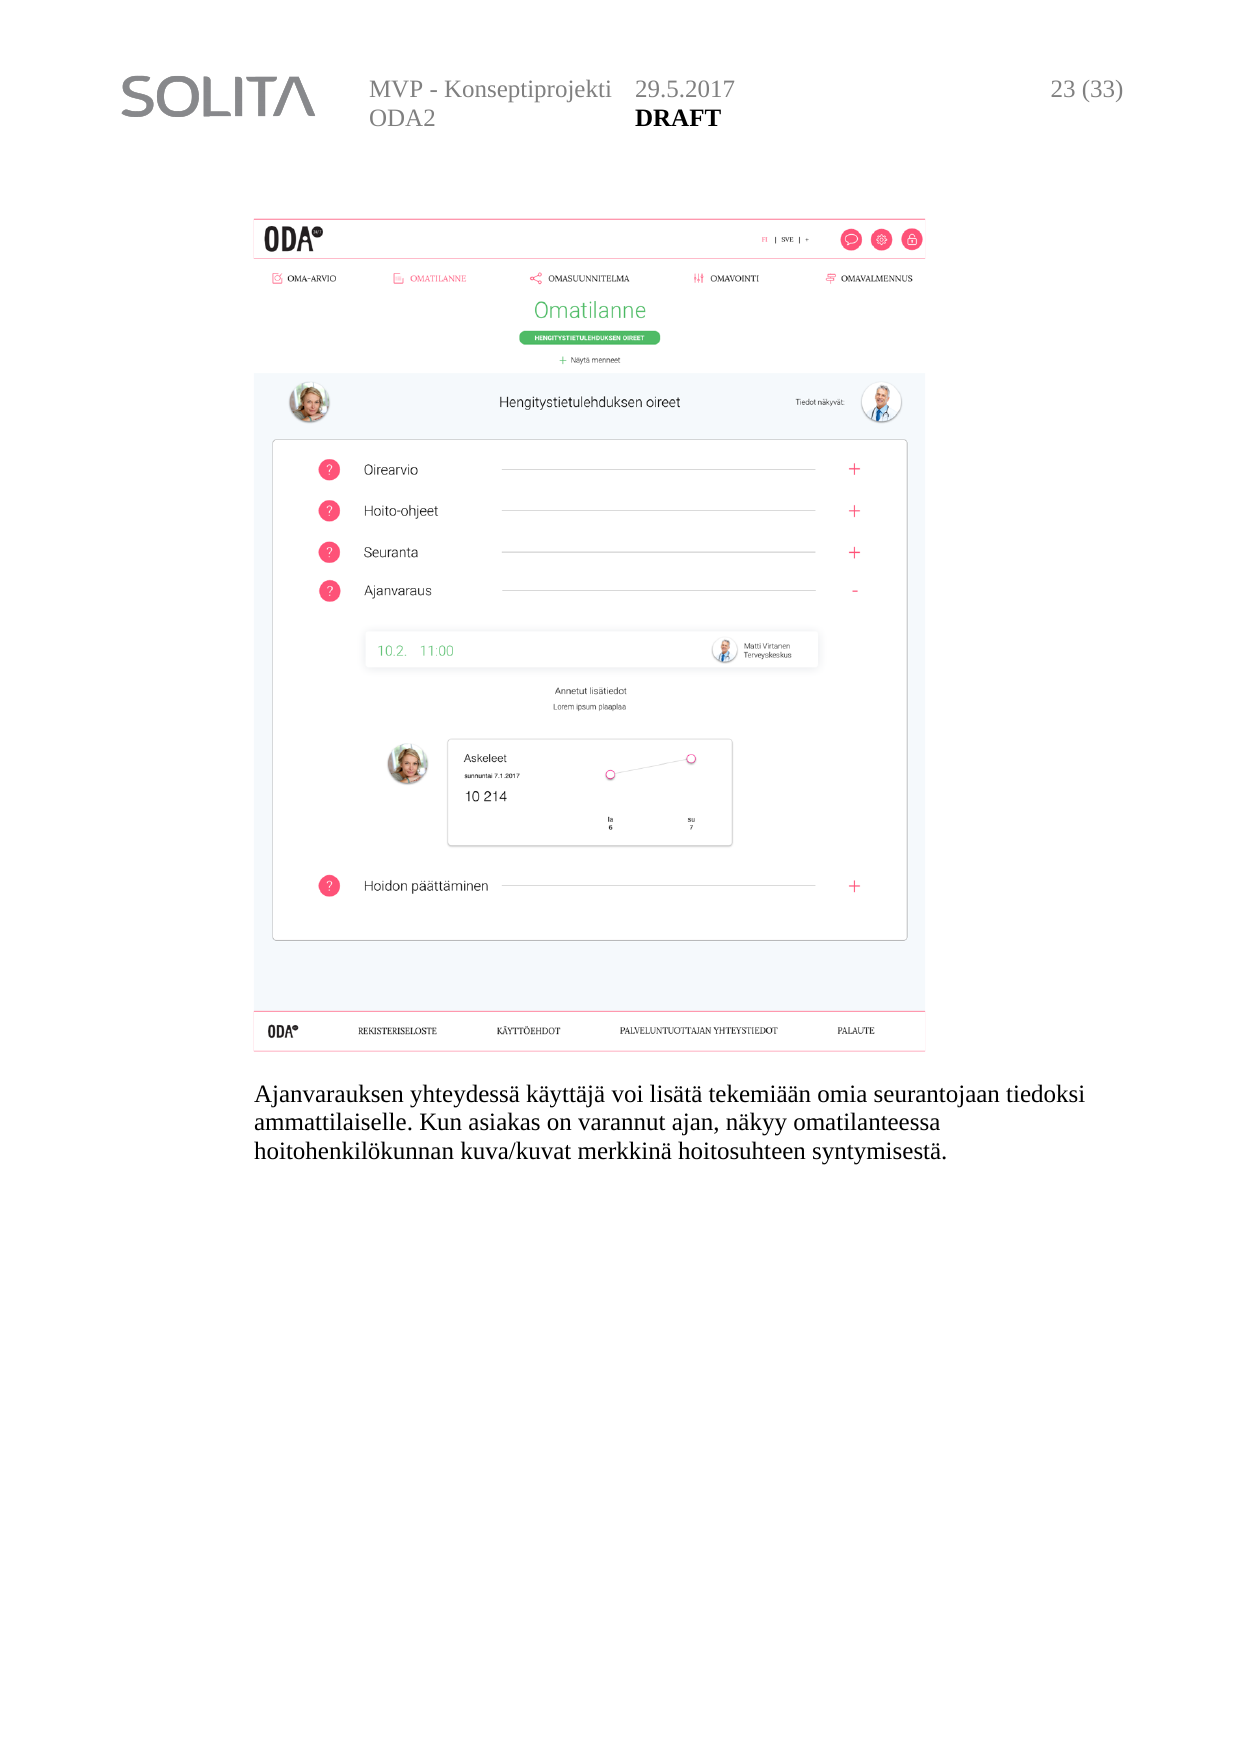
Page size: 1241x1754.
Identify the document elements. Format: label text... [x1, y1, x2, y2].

picture [253, 218, 926, 1058]
text Ajanvarauksen yhteydessä käyttäjä voi lisätä tekemiään omia seurantojaan tiedoksi ammattilaiselle. Kun asiakas on varannut ajan, näkyy omatilanteessa hoitohenkilökunnan kuva/kuvat merkkinä hoitosuhteen syntymisestä. [254, 1079, 1122, 1165]
picture [118, 73, 320, 119]
